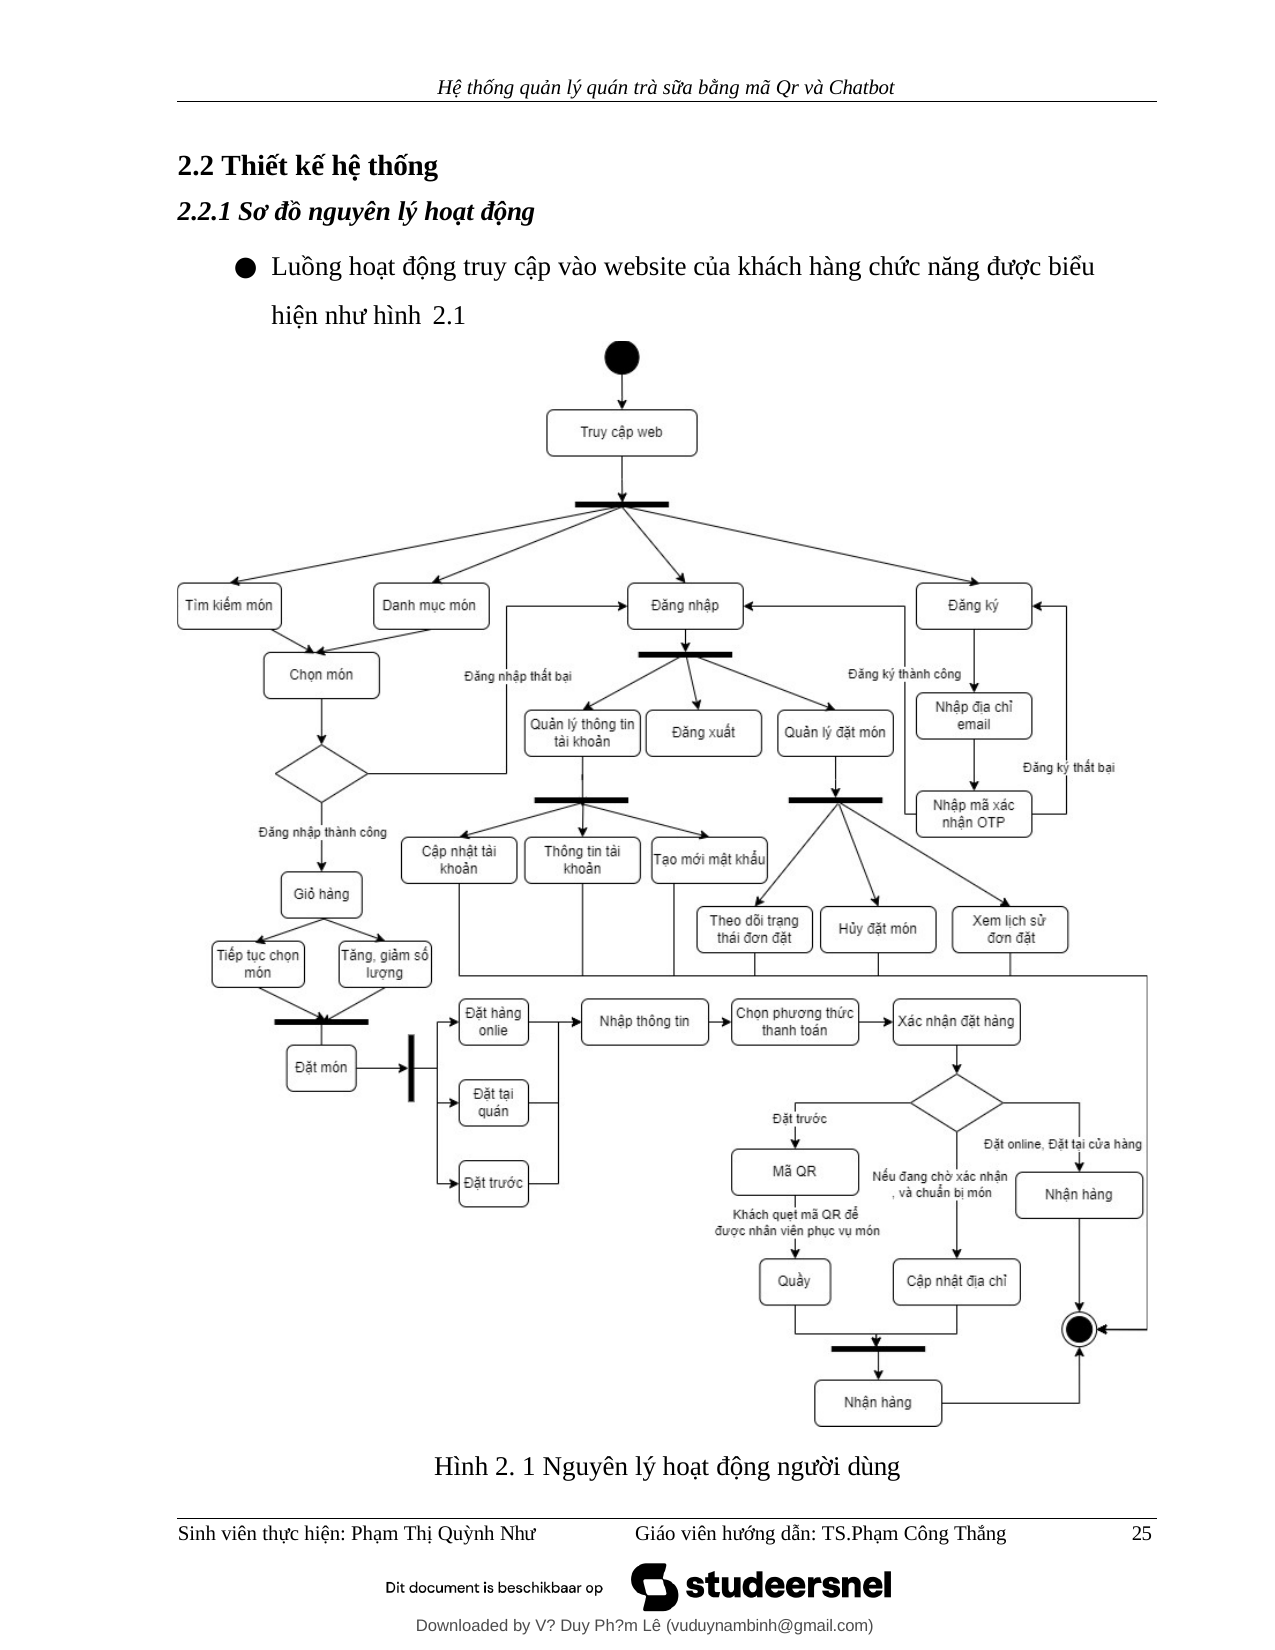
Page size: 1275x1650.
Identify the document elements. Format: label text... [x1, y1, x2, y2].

subtitle Thiết kế hệ thống [177, 148, 1231, 181]
text Hình 2. 1 Nguyên lý hoạt động người dùng [180, 1450, 1155, 1481]
picture [177, 341, 1148, 1427]
list Luồng hoạt động truy cập vào website của khách hàng chức năng được biểu hiện như hình 2.1 [234, 247, 1148, 330]
text Sinh viên thực hiện: Phạm Thị Quỳnh Như Giáo viên hướng dẫn: TS.Phạm Công Thắng 25 [162, 1521, 1168, 1545]
subtitle Sơ đồ nguyên lý hoạt động [177, 195, 1231, 227]
picture [325, 1557, 951, 1617]
